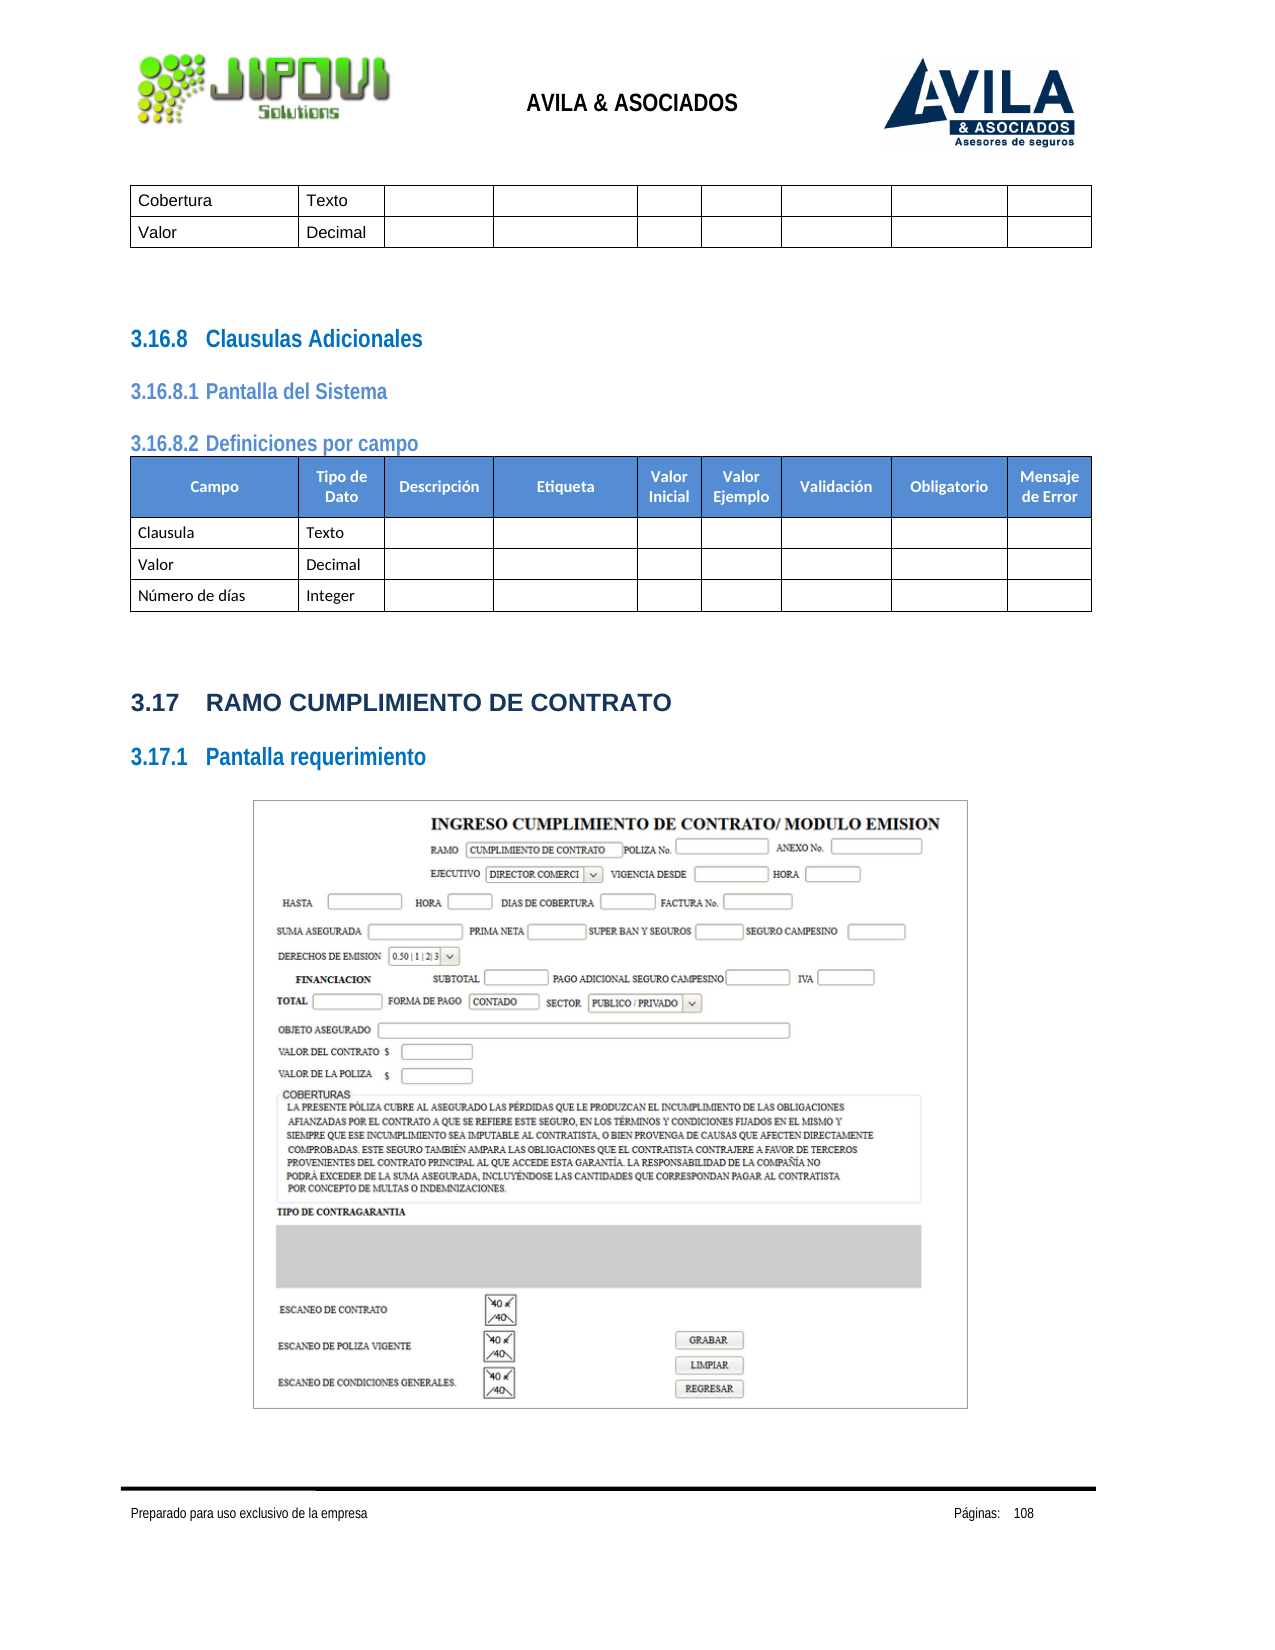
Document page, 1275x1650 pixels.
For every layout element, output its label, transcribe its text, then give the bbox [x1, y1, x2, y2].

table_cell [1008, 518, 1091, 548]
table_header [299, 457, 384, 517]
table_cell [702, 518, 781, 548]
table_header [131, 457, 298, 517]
subtitle Pantalla requerimiento [131, 742, 1092, 770]
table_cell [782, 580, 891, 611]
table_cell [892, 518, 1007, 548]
picture [131, 47, 394, 128]
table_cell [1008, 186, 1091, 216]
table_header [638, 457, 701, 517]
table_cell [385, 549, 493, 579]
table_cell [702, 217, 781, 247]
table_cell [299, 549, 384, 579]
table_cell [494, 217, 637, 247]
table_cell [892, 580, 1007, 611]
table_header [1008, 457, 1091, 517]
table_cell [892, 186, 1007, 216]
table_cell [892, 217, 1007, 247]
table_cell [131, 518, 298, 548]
picture [251, 795, 972, 1414]
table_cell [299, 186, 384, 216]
subtitle Pantalla del Sistema [131, 378, 1092, 404]
subtitle Clausulas Adicionales [131, 324, 1092, 353]
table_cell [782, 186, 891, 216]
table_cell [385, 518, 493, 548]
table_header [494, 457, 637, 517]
picture [881, 57, 1077, 148]
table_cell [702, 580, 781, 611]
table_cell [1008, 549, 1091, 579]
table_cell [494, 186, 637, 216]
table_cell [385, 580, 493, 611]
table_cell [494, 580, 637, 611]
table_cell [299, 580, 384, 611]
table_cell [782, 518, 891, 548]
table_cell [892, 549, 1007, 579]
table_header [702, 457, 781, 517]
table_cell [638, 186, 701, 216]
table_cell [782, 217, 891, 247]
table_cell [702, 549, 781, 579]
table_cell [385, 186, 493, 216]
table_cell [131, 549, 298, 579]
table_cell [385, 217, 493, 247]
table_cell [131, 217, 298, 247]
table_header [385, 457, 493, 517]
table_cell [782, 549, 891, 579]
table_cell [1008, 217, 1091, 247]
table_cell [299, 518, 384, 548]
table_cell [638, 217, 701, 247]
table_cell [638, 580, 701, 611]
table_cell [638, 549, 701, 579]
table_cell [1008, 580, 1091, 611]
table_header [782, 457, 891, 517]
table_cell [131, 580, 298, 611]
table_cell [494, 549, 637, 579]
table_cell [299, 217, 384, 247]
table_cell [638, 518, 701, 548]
subtitle RAMO CUMPLIMIENTO DE CONTRATO [131, 688, 1092, 717]
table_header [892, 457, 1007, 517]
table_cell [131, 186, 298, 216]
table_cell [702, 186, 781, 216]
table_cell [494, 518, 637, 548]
subtitle Definiciones por campo [131, 429, 1092, 456]
